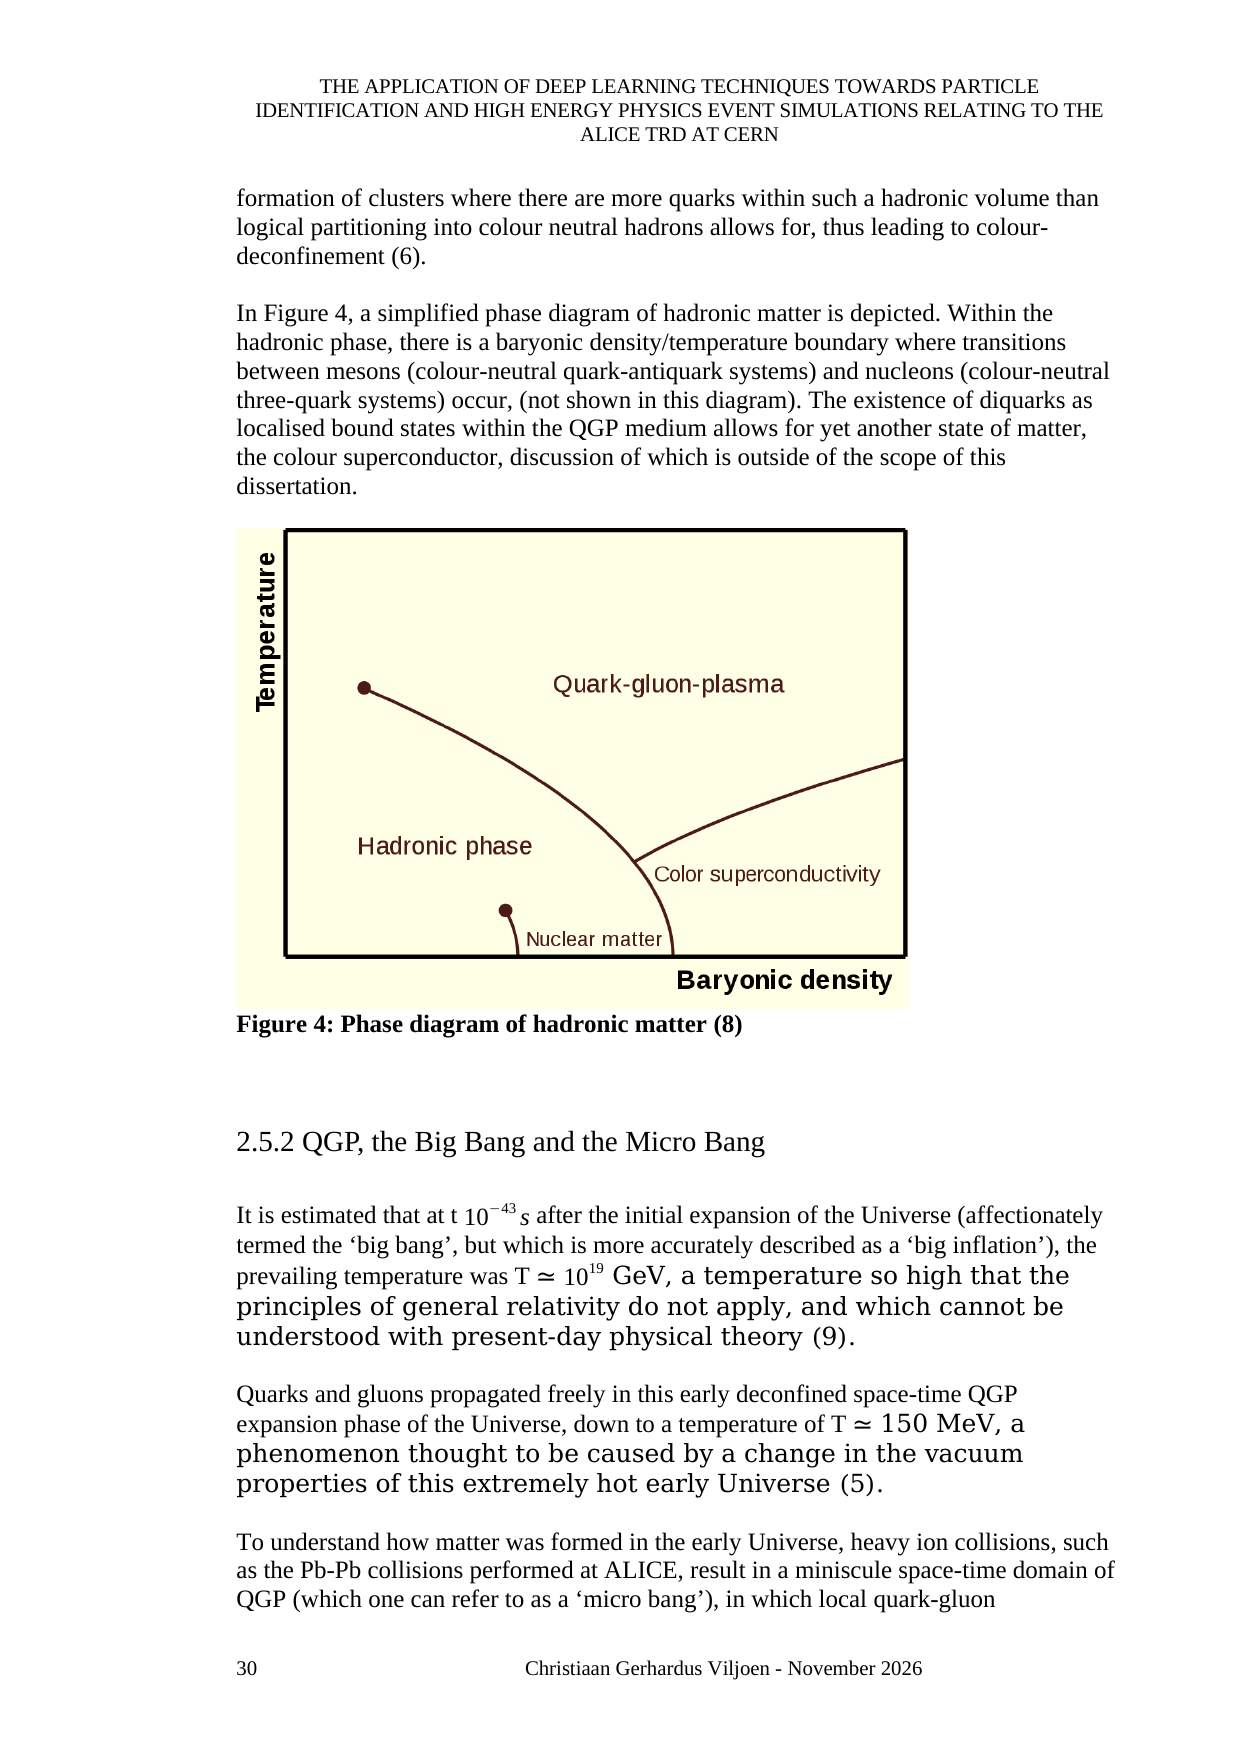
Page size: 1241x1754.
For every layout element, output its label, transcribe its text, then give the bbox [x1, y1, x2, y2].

text Quarks and gluons propagated freely in this early deconfined space-time QGP expansion phase of the Universe, down to a temperature of T ≃ 150 MeV, a phenomenon thought to be caused by a change in the vacuum properties of this extremely hot early Universe . [236, 1379, 1122, 1498]
subtitle QGP, the Big Bang and the Micro Bang [236, 1124, 1122, 1158]
text It is estimated that at t after the initial expansion of the Universe (affectionately termed the ‘big bang’, but which is more accurately described as a ‘big inflation’), the prevailing temperature was T ≃ GeV, a temperature so high that the principles of general relativity do not apply, and which cannot be understood with present-day physical theory . [236, 1199, 1122, 1350]
picture [236, 528, 909, 1009]
text In Figure 5, a simplified phase diagram of hadronic matter is depicted. Within the hadronic phase, there is a baryonic density/temperature boundary where transitions between mesons (colour-neutral quark-antiquark systems) and nucleons (colour-neutral three-quark systems) occur, (not shown in this diagram). The existence of diquarks as localised bound states within the QGP medium allows for yet another state of matter, the colour superconductor, discussion of which is outside of the scope of this dissertation. [236, 298, 1122, 500]
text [236, 183, 1122, 270]
text Figure 5: Phase diagram of hadronic matter [236, 1009, 1122, 1037]
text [236, 1527, 1122, 1613]
